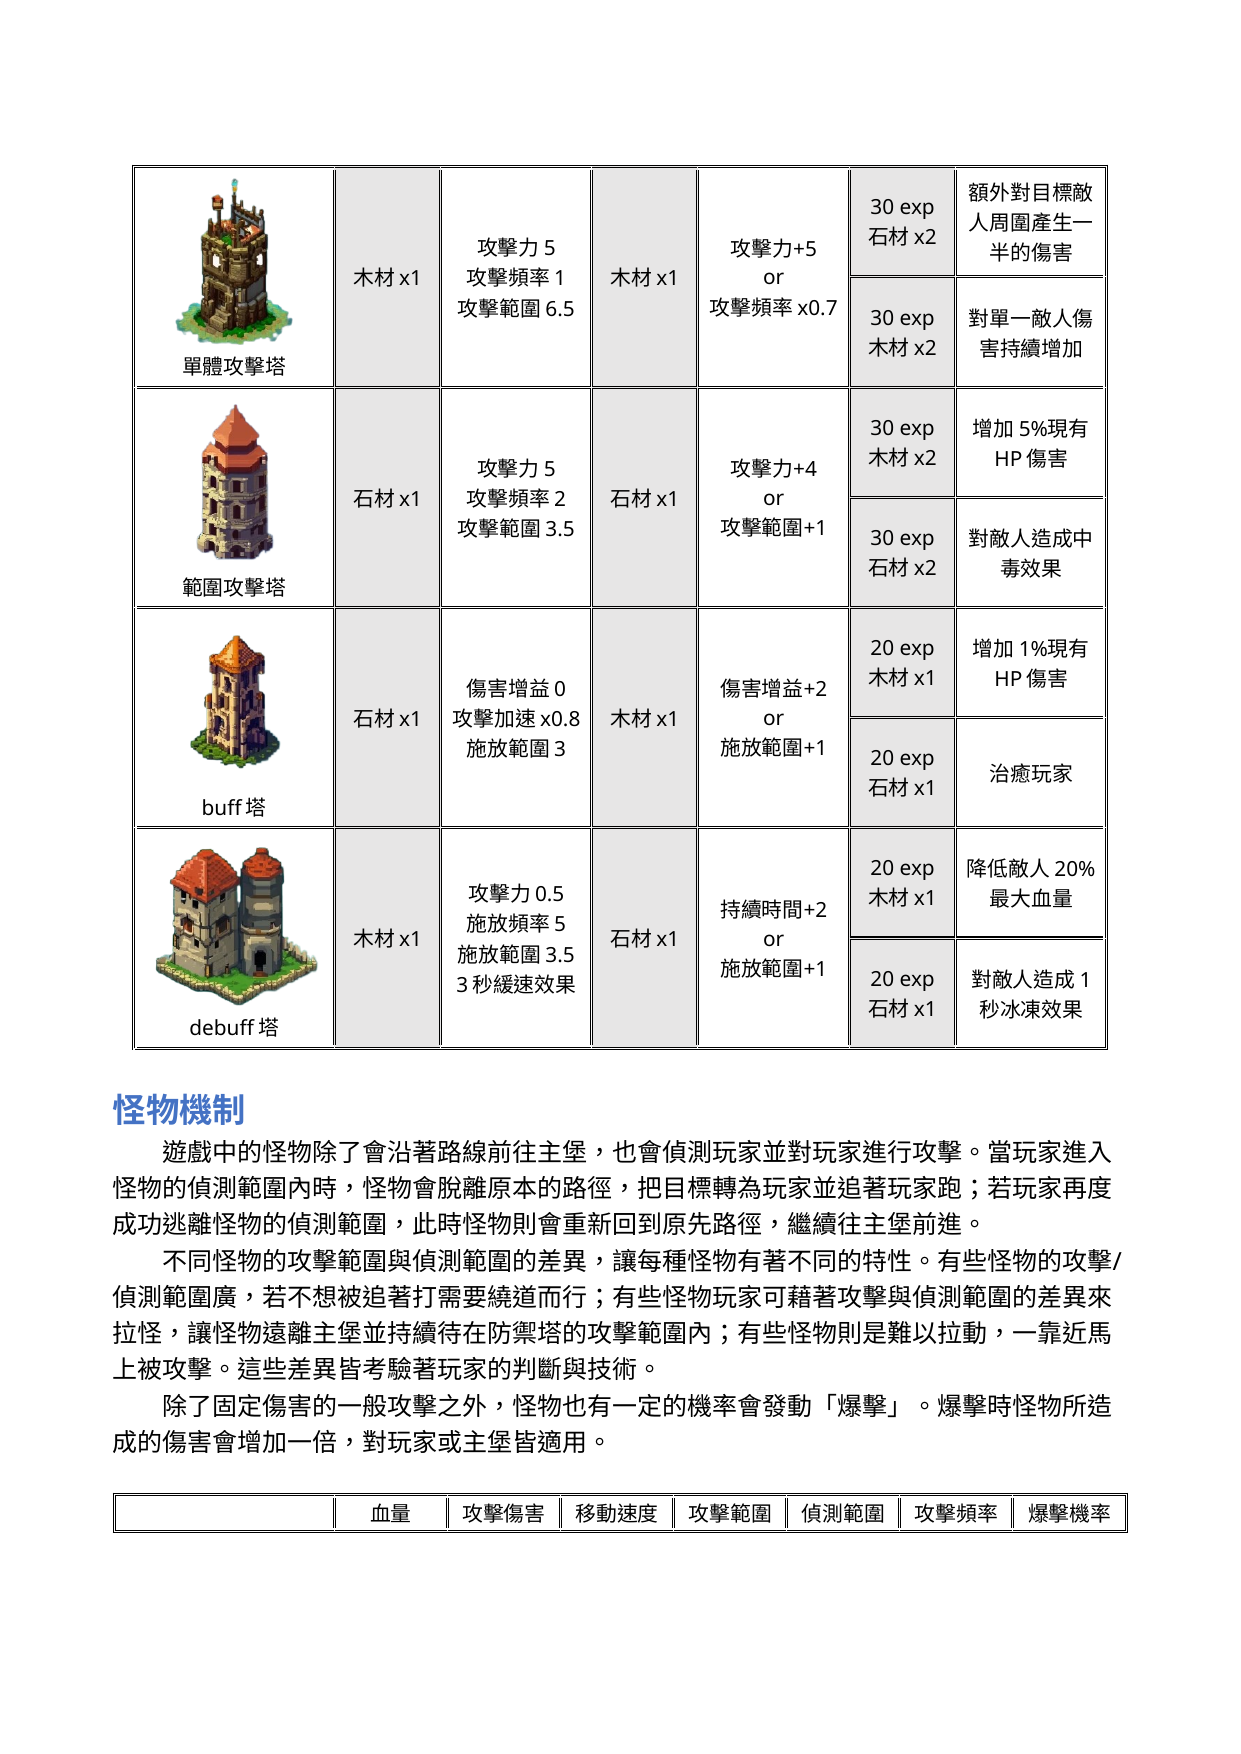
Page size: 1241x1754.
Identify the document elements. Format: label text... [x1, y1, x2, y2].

table_cell 木材x1 [334, 826, 441, 1047]
table_header 攻擊範圍 [674, 1494, 787, 1530]
table_cell 木材x1 [334, 166, 441, 386]
table_cell 攻擊力+4 or 攻擊範圍+1 [699, 389, 848, 606]
table_cell 20 exp 木材x1 [851, 829, 954, 936]
table_cell 降低敵人20%最大血量 [957, 826, 1105, 936]
table_cell 單體攻擊塔 [135, 168, 334, 386]
table_cell 石材x1 [336, 609, 439, 826]
table_cell 持續時間+2 or 施放範圍+1 [698, 829, 849, 1047]
table_cell 攻擊力+5 or 攻擊頻率x0.7 [698, 168, 849, 386]
picture [145, 834, 323, 1012]
picture [145, 613, 323, 791]
text 怪物機制 [112, 1084, 1128, 1132]
table_cell 傷害增益0 攻擊加速x0.8 施放範圍3 [442, 609, 590, 826]
table_cell 治癒玩家 [957, 716, 1105, 826]
table_cell 對單一敵人傷害持續增加 [955, 275, 1107, 386]
text 遊戲中的怪物除了會沿著路線前往主堡，也會偵測玩家並對玩家進行攻擊。當玩家進入怪物的偵測範圍內時，怪物會脫離原本的路徑，把目標轉為玩家並追著玩家跑；若玩家再度成功逃離怪物的偵測範圍，此時怪物則會重新回到原先路徑，繼續往主堡前進。 [112, 1132, 1128, 1241]
table_cell 木材x1 [593, 609, 696, 826]
table_cell 石材x1 [592, 826, 698, 1047]
table_cell 石材x1 [593, 389, 696, 606]
table_cell 30 exp 木材x2 [851, 389, 954, 496]
table_header 移動速度 [560, 1496, 673, 1530]
table_cell 木材x1 [592, 166, 698, 386]
table_cell 攻擊力5 攻擊頻率1 攻擊範圍6.5 [441, 166, 592, 386]
table_cell 增加5%現有HP傷害 [957, 386, 1105, 496]
picture [145, 172, 323, 351]
table_cell 20 exp 石材x1 [851, 719, 954, 826]
table_cell buff塔 [135, 606, 333, 826]
table_cell 30 exp 木材x2 [851, 278, 954, 386]
table_cell 傷害增益+2 or 施放範圍+1 [699, 609, 848, 826]
table_cell debuff塔 [135, 826, 334, 1047]
table_cell 對敵人造成1秒冰凍效果 [955, 936, 1105, 1047]
table_cell 範圍攻擊塔 [135, 386, 333, 606]
table_header 血量 [334, 1496, 447, 1530]
table_header 偵測範圍 [787, 1494, 900, 1530]
table_cell 對敵人造成中毒效果 [957, 496, 1105, 606]
table_header 爆擊機率 [1013, 1496, 1125, 1530]
table_header [116, 1496, 334, 1530]
table_header 攻擊傷害 [447, 1496, 560, 1530]
table_cell 20 exp 石材x1 [849, 940, 955, 1047]
picture [145, 393, 323, 571]
table_cell 增加1%現有HP傷害 [957, 606, 1105, 716]
table_cell 額外對目標敵人周圍產生一半的傷害 [955, 168, 1105, 275]
table_cell 攻擊力5 攻擊頻率2 攻擊範圍3.5 [442, 389, 590, 606]
text 除了固定傷害的一般攻擊之外，怪物也有一定的機率會發動「爆擊」。爆擊時怪物所造成的傷害會增加一倍，對玩家或主堡皆適用。 [112, 1386, 1128, 1459]
table_cell 30 exp 石材x2 [851, 499, 954, 606]
table_cell 石材x1 [336, 389, 439, 606]
table_cell 30 exp 石材x2 [849, 168, 955, 275]
text 不同怪物的攻擊範圍與偵測範圍的差異，讓每種怪物有著不同的特性。有些怪物的攻擊/偵測範圍廣，若不想被追著打需要繞道而行；有些怪物玩家可藉著攻擊與偵測範圍的差異來拉怪，讓怪物遠離主堡並持續待在防禦塔的攻擊範圍內；有些怪物則是難以拉動，一靠近馬上被攻擊。這些差異皆考驗著玩家的判斷與技術。 [112, 1241, 1128, 1386]
table_header 攻擊頻率 [900, 1494, 1013, 1530]
table_cell 20 exp 木材x1 [851, 609, 954, 716]
table_cell 攻擊力0.5 施放頻率5 施放範圍3.5 3秒緩速效果 [441, 826, 592, 1047]
